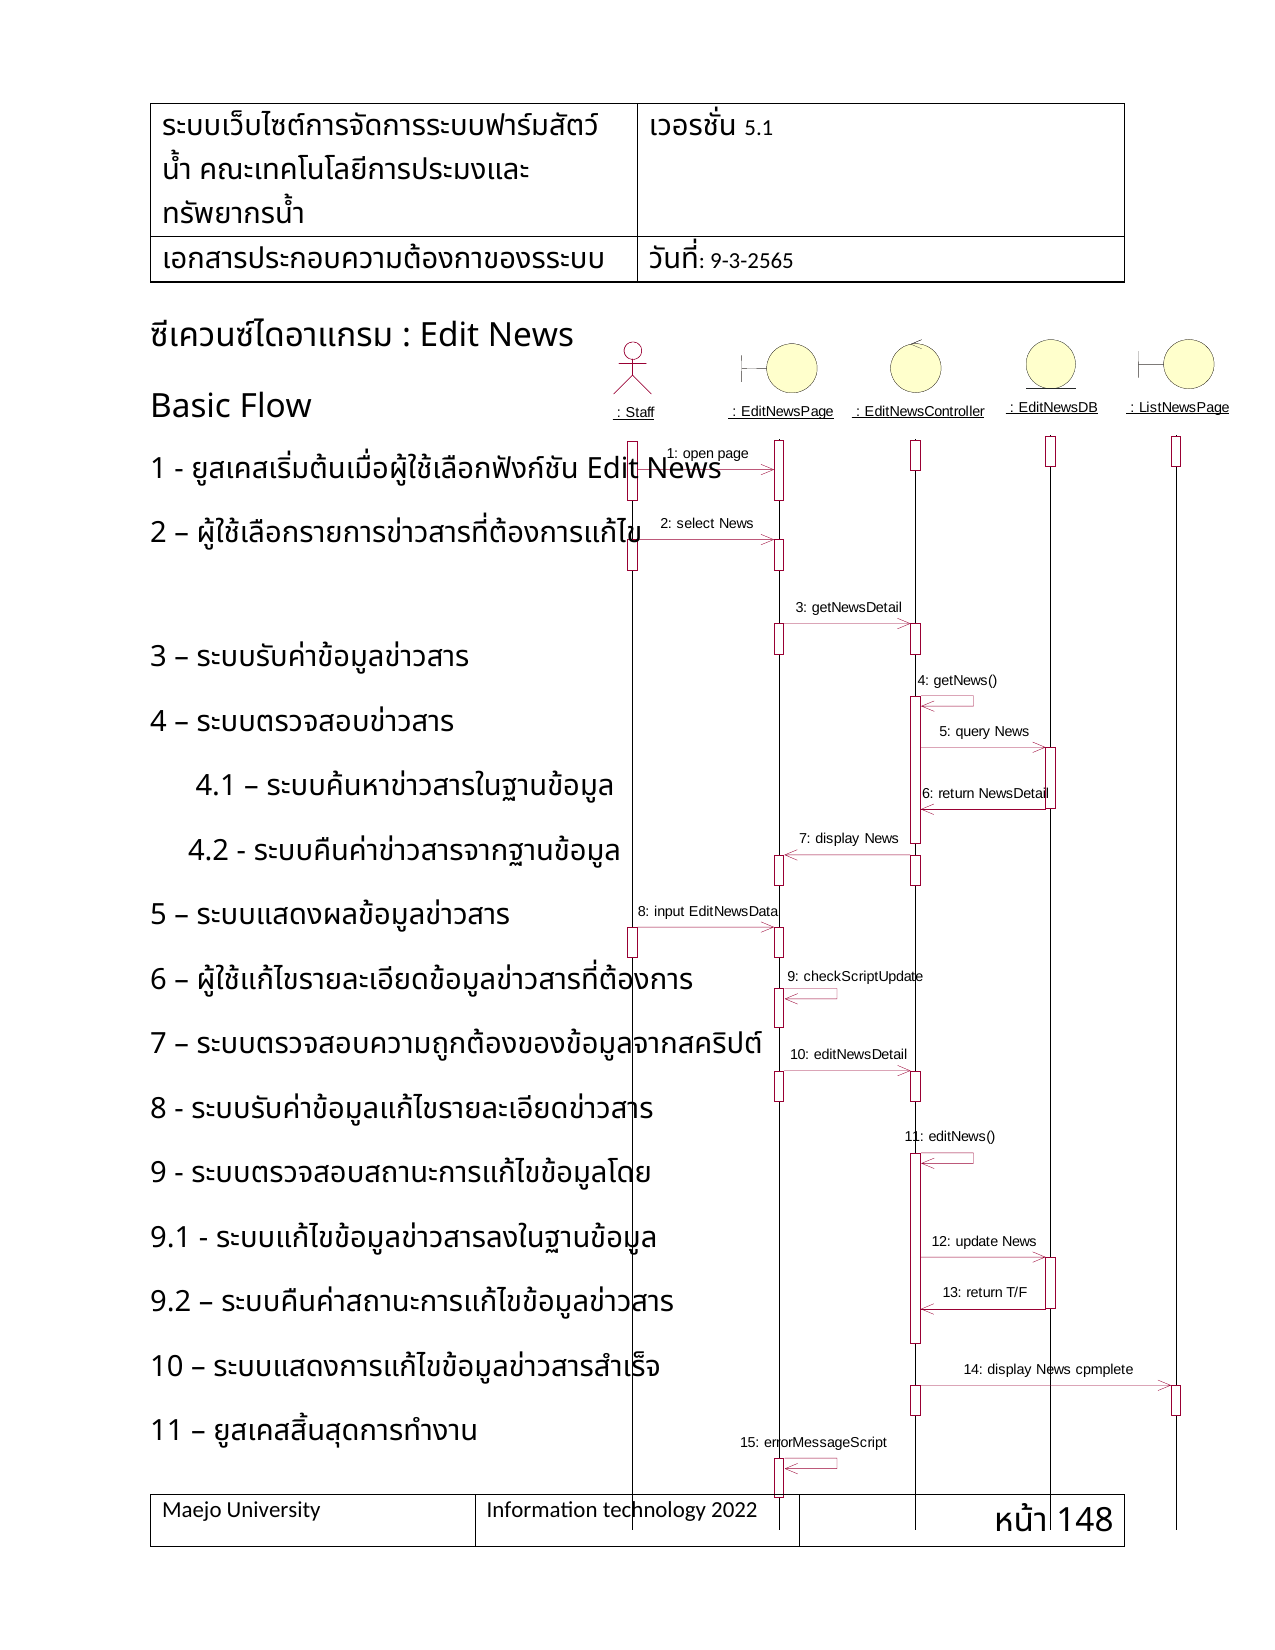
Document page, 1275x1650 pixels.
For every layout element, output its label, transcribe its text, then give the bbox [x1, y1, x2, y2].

text 11 – ยูสเคสสิ้นสุดการทำงาน [150, 1409, 1125, 1454]
text 9.2 – ระบบคืนค่าสถานะการแก้ไขข้อมูลข่าวสาร [150, 1281, 1125, 1325]
text 4.1 – ระบบค้นหาข่าวสารในฐานข้อมูล [150, 765, 1125, 809]
text 5 – ระบบแสดงผลข้อมูลข่าวสาร [150, 894, 1125, 938]
text 8 - ระบบรับค่าข้อมูลแก้ไขรายละเอียดข่าวสาร [150, 1087, 1125, 1131]
text 2 – ผู้ใช้เลือกรายการข่าวสารที่ต้องการแก้ไข [150, 512, 1125, 556]
text 6 – ผู้ใช้แก้ไขรายละเอียดข้อมูลข่าวสารที่ต้องการ [150, 958, 1125, 1002]
text 1 - ยูสเคสเริ่มต้นเมื่อผู้ใช้เลือกฟังก์ชัน Edit News [150, 447, 1125, 492]
text ซีเควนซ์ไดอาแกรม : Edit News [150, 310, 1125, 361]
text 9.1 - ระบบแก้ไขข้อมูลข่าวสารลงในฐานข้อมูล [150, 1216, 1125, 1260]
text 7 – ระบบตรวจสอบความถูกต้องของข้อมูลจากสคริปต์ [150, 1023, 1125, 1067]
text 10 – ระบบแสดงการแก้ไขข้อมูลข่าวสารสำเร็จ [150, 1345, 1125, 1389]
text 9 - ระบบตรวจสอบสถานะการแก้ไขข้อมูลโดย [150, 1152, 1125, 1196]
text 4.2 - ระบบคืนค่าข่าวสารจากฐานข้อมูล [150, 829, 1125, 873]
text Basic Flow [150, 382, 1125, 427]
text 4 – ระบบตรวจสอบข่าวสาร [150, 700, 1125, 744]
text 3 – ระบบรับค่าข้อมูลข่าวสาร [150, 636, 1125, 680]
